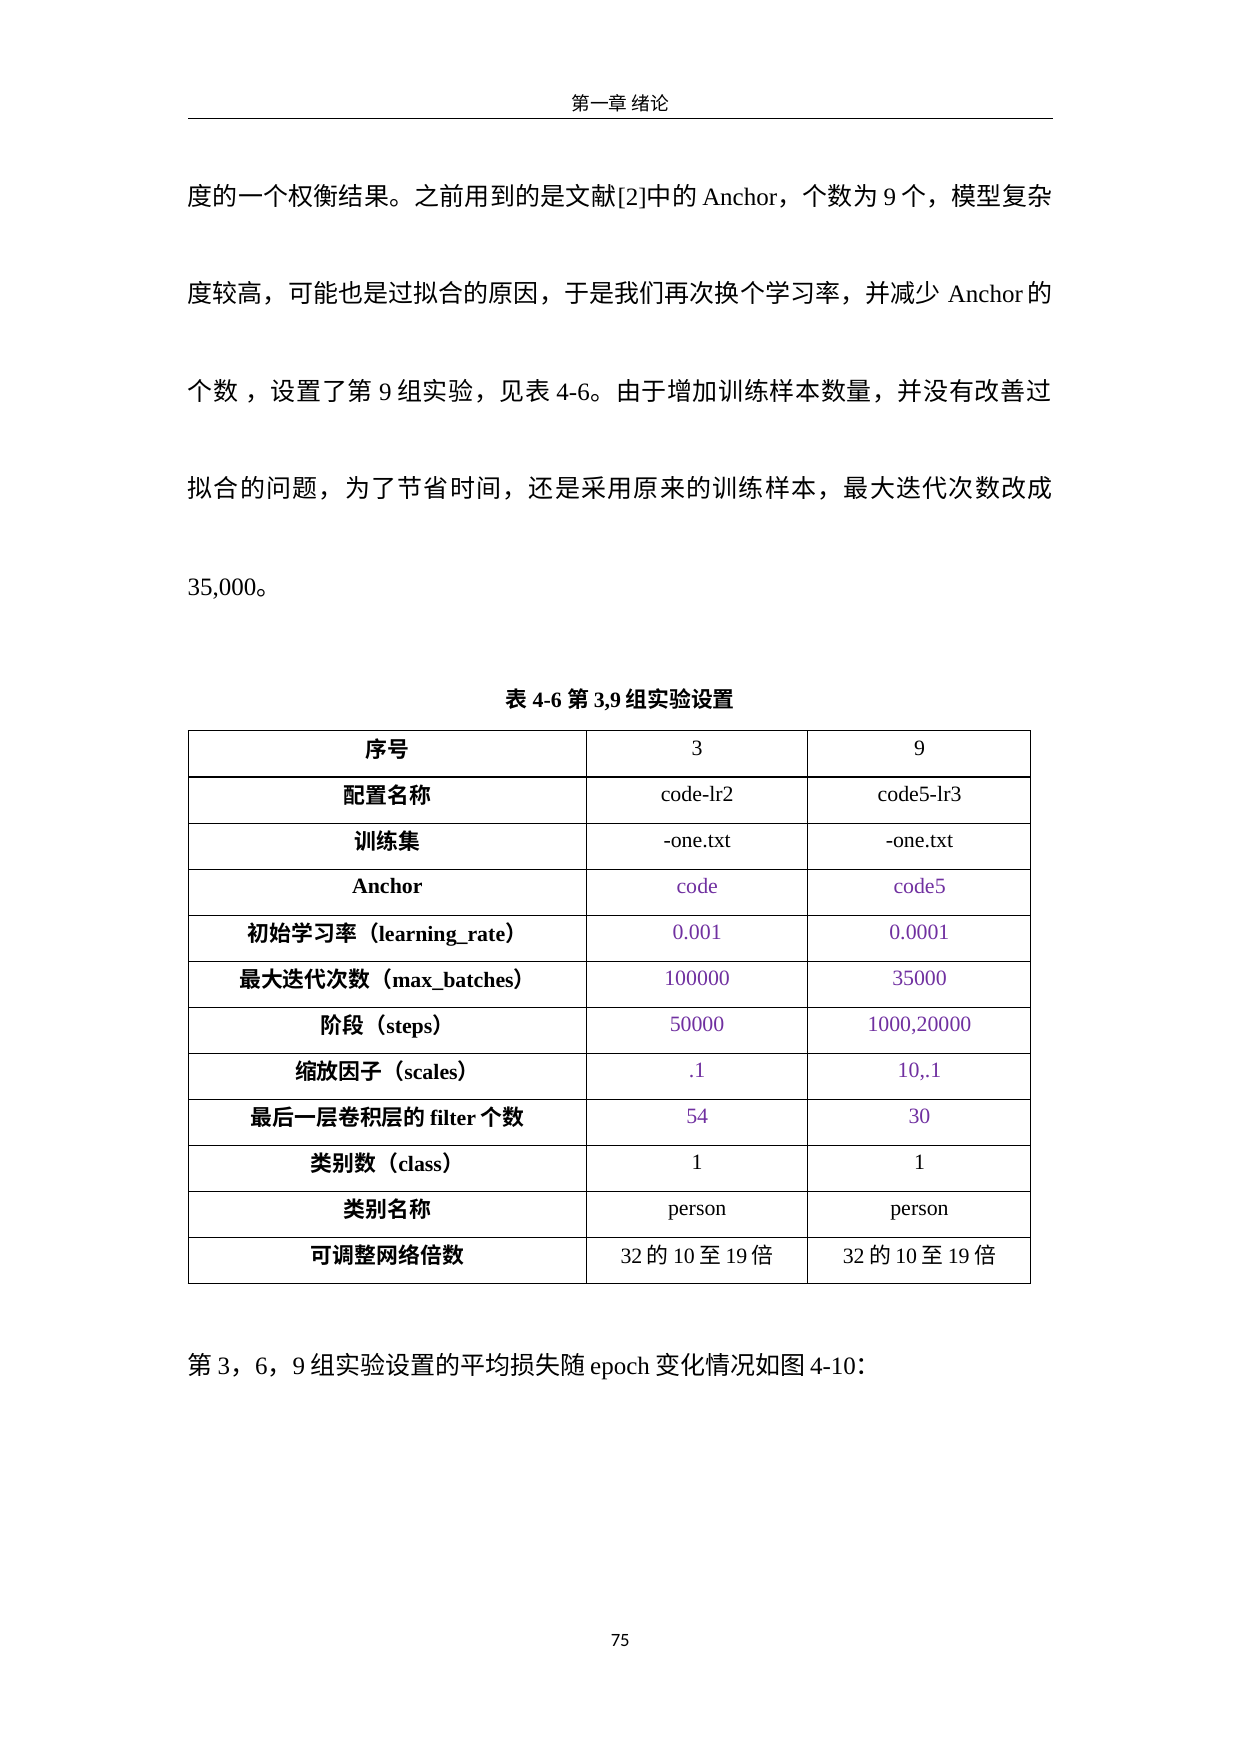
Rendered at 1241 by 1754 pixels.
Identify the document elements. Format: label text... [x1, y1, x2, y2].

table_cell 50000 [587, 1008, 807, 1053]
table_cell person [808, 1192, 1030, 1237]
table_cell .1 [587, 1054, 807, 1099]
table_cell 0.0001 [808, 916, 1030, 961]
table_cell 类别数（class） [189, 1146, 586, 1191]
table_cell Anchor [189, 870, 586, 914]
table_cell person [587, 1192, 807, 1237]
table_cell 10,.1 [808, 1054, 1030, 1099]
table_cell 100000 [587, 962, 807, 1007]
table_cell code [587, 870, 807, 914]
table_header 9 [808, 731, 1030, 776]
table_cell 缩放因子（scales） [189, 1054, 586, 1099]
table_cell -one.txt [808, 824, 1030, 868]
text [187, 162, 1053, 617]
table_header 3 [587, 731, 807, 776]
table_cell code-lr2 [587, 778, 807, 822]
table_cell 最后一层卷积层的filter个数 [189, 1100, 586, 1145]
table_cell 最大迭代次数（max_batches） [189, 962, 586, 1007]
table_cell 阶段（steps） [189, 1008, 586, 1053]
table_cell 训练集 [189, 824, 586, 868]
table_cell -one.txt [587, 824, 807, 868]
table_cell code5 [808, 870, 1030, 914]
table_cell 配置名称 [189, 778, 586, 822]
table_cell 初始学习率（learning_rate） [189, 916, 586, 961]
text 第3，6，9组实验设置的平均损失随epoch变化情况如图4-10： [187, 1331, 1053, 1396]
table_cell 32的10至19倍 [587, 1238, 807, 1283]
table_cell 类别名称 [189, 1192, 586, 1237]
table_cell 32的10至19倍 [808, 1238, 1030, 1283]
table_cell 54 [587, 1100, 807, 1145]
table_cell 1 [587, 1146, 807, 1191]
table_cell 1 [808, 1146, 1030, 1191]
text 表 4-6 第3,9组实验设置 [187, 682, 1053, 714]
table_cell code5-lr3 [808, 778, 1030, 822]
table_header 序号 [189, 731, 586, 776]
table_cell 30 [808, 1100, 1030, 1145]
table_cell 0.001 [587, 916, 807, 961]
table_cell 35000 [808, 962, 1030, 1007]
table_cell 可调整网络倍数 [189, 1238, 586, 1283]
table_cell 1000,20000 [808, 1008, 1030, 1053]
